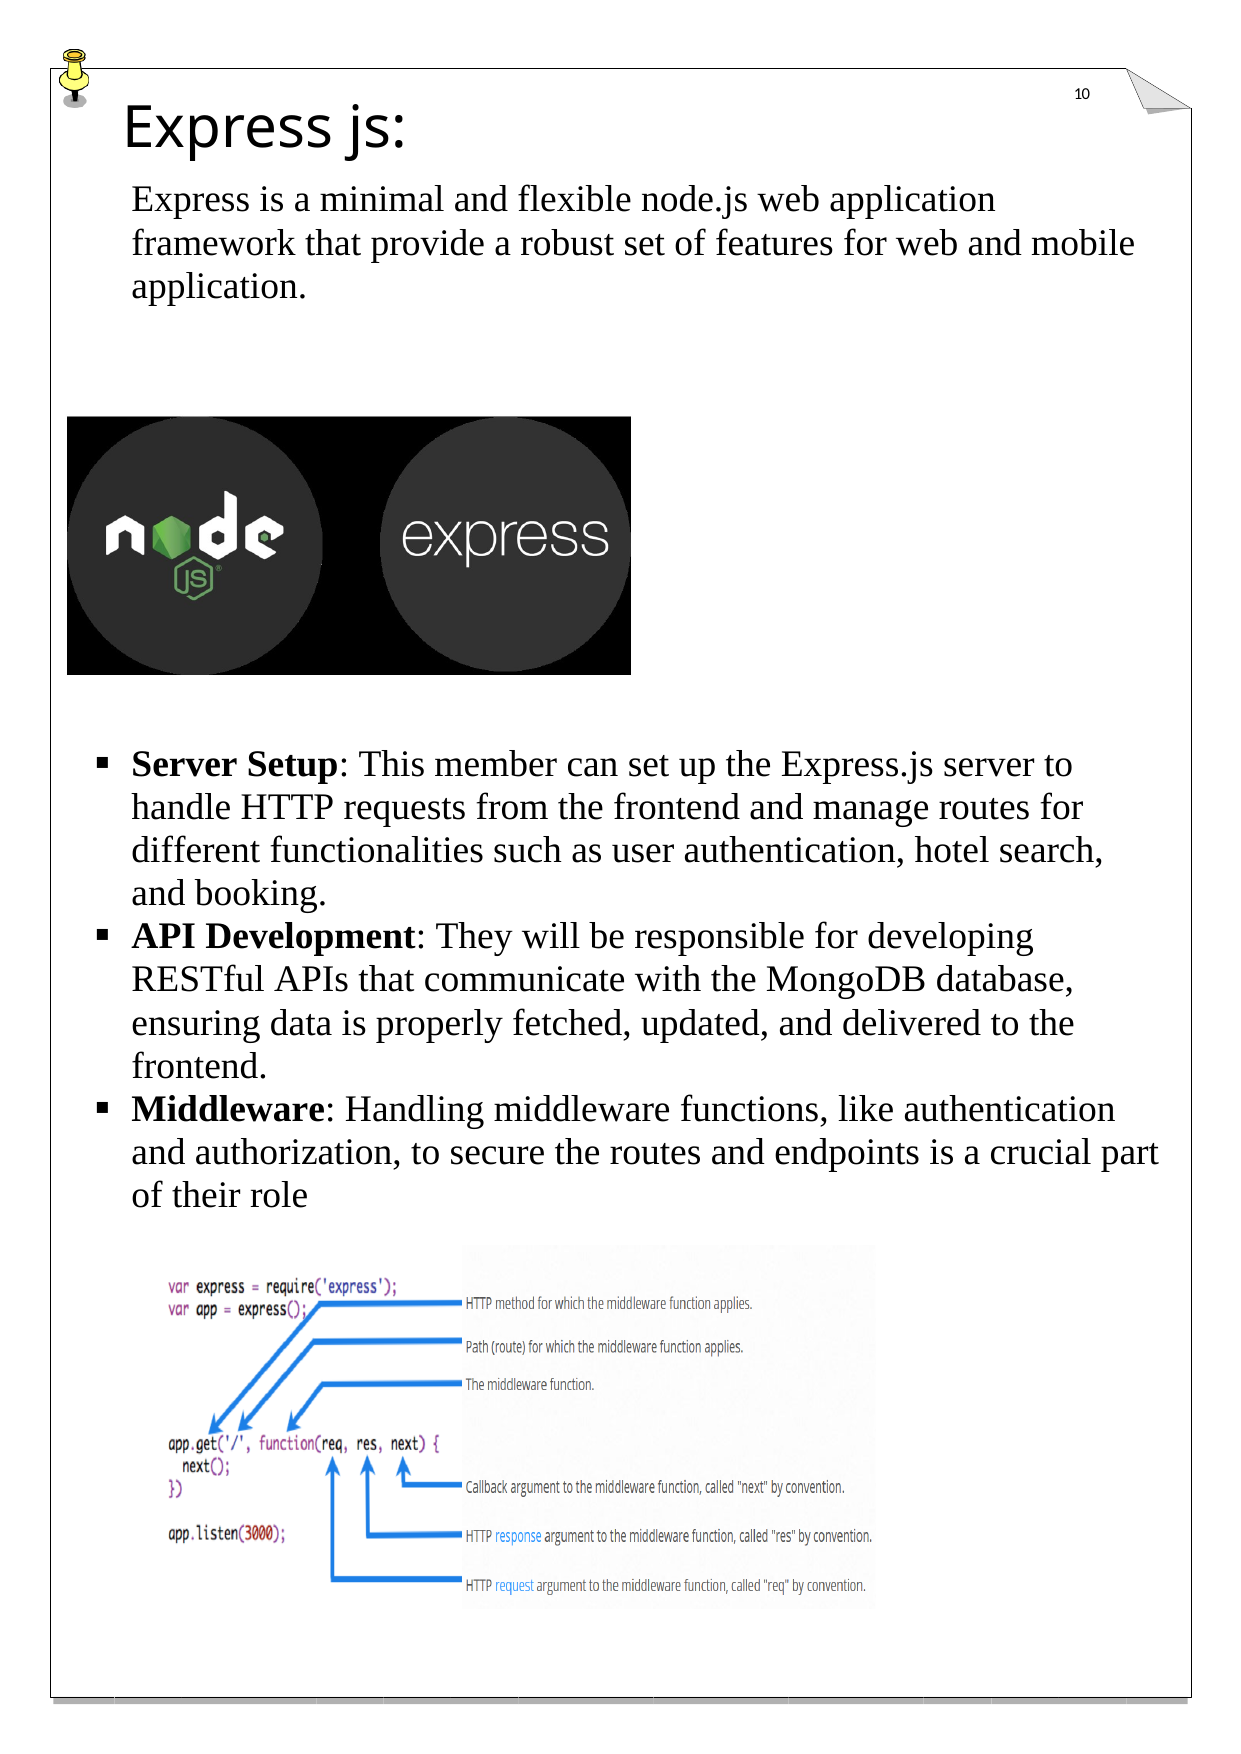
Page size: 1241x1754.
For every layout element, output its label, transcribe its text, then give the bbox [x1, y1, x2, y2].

picture [145, 1245, 876, 1609]
picture [59, 49, 89, 108]
text Express is a minimal and flexible node.js web application framework that provide a robust set of features for web and mobile application. [131, 177, 1163, 306]
list Middleware: Handling middleware functions, like authentication and authorization, to secure the routes and endpoints is a crucial part of their role [94, 1086, 1163, 1216]
list Server Setup: This member can set up the Express.js server to handle HTTP requests from the frontend and manage routes for different functionalities such as user authentication, hotel search, and booking. [94, 741, 1163, 914]
picture [56, 349, 642, 742]
list API Development: They will be responsible for developing RESTful APIs that communicate with the MongoDB database, ensuring data is properly fetched, updated, and delivered to the frontend. [94, 914, 1163, 1086]
